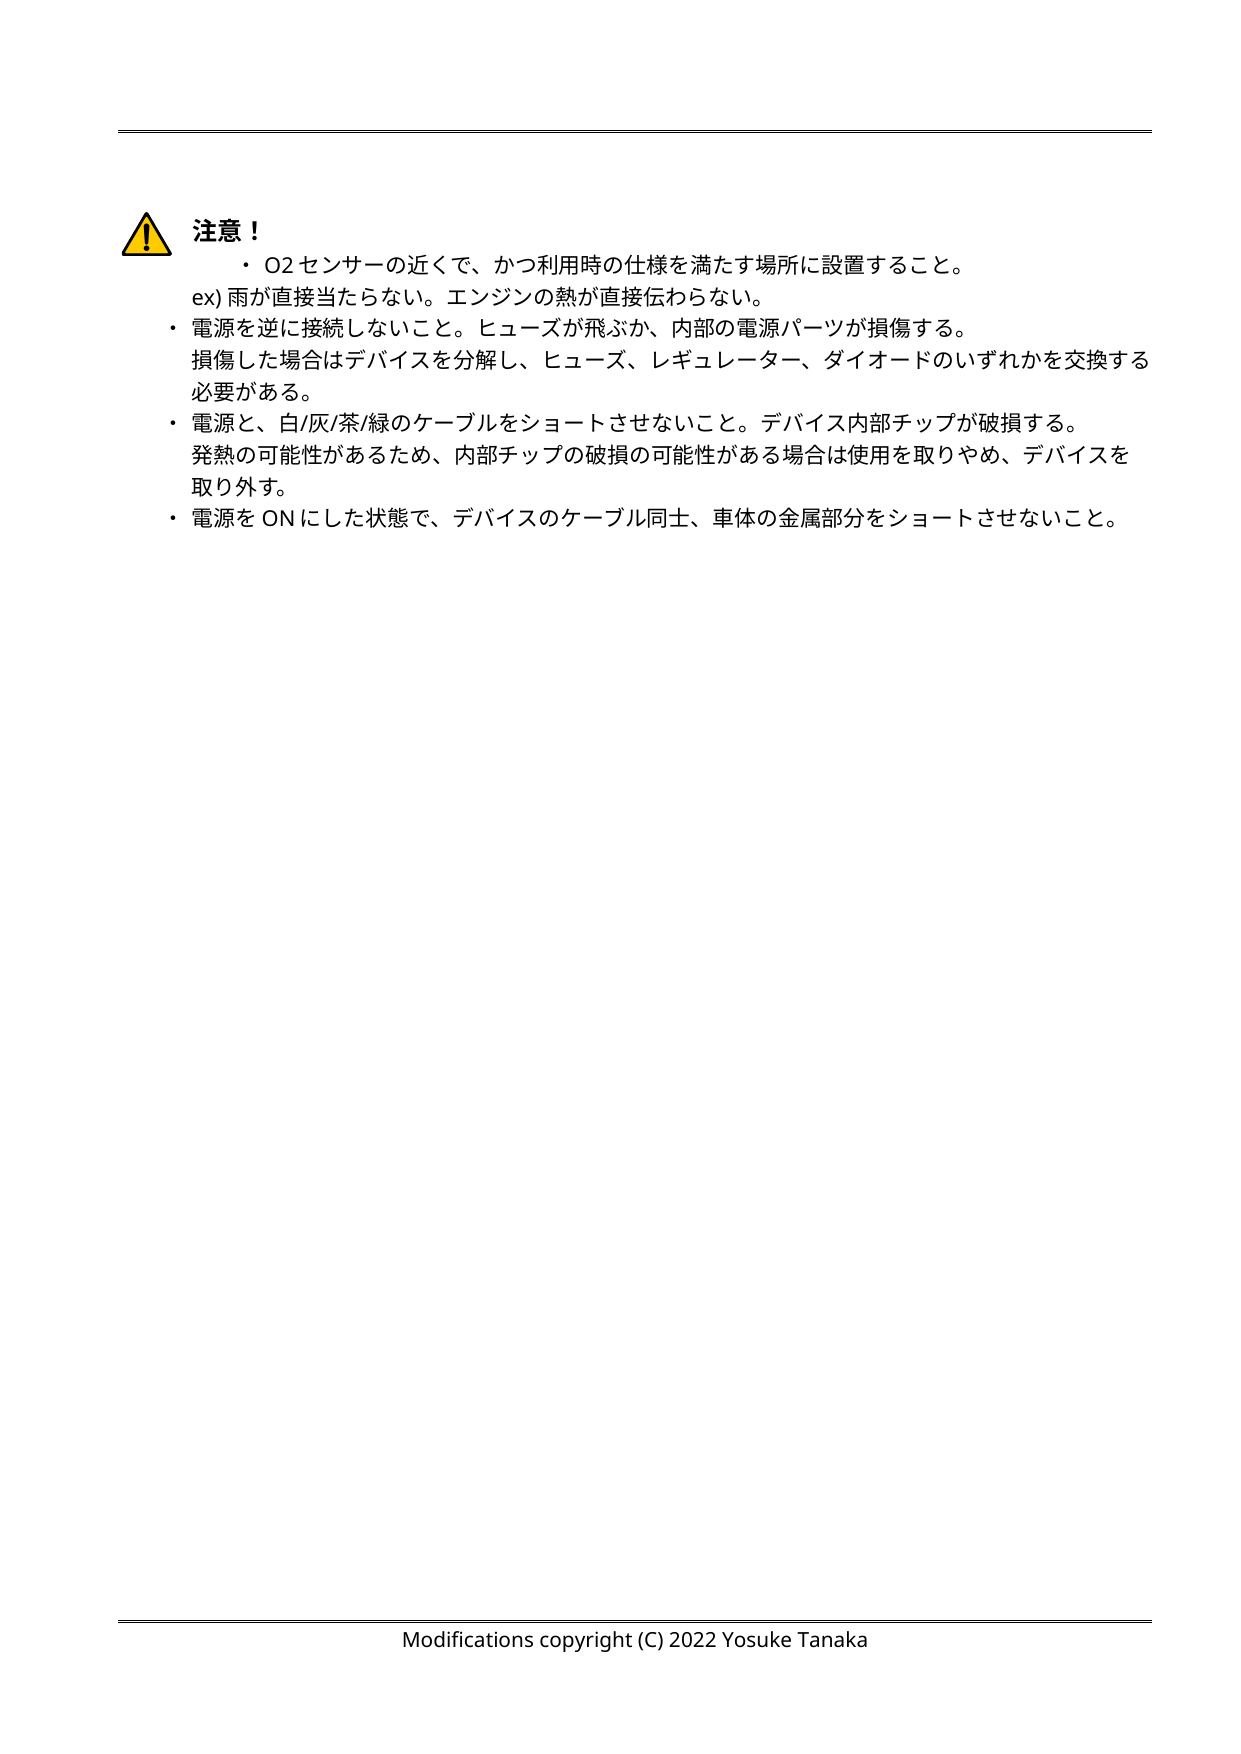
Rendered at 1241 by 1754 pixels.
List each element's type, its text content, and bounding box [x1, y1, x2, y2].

list 電源をONにした状態で、デバイスのケーブル同士、車体の金属部分をショートさせないこと。 [163, 501, 1152, 533]
text 発熱の可能性があるため、内部チップの破損の可能性がある場合は使用を取りやめ、デバイスを取り外す。 [191, 438, 1152, 501]
list 電源と、白/灰/茶/緑のケーブルをショートさせないこと。デバイス内部チップが破損する。 [163, 406, 1152, 438]
picture [121, 212, 172, 256]
list O2センサーの近くで、かつ利用時の仕様を満たす場所に設置すること。 [163, 248, 1152, 279]
text ex) 雨が直接当たらない。エンジンの熱が直接伝わらない。 [191, 279, 1152, 311]
title 注意！ [192, 212, 1130, 248]
list 電源を逆に接続しないこと。ヒューズが飛ぶか、内部の電源パーツが損傷する。 [163, 311, 1152, 343]
text 損傷した場合はデバイスを分解し、ヒューズ、レギュレーター、ダイオードのいずれかを交換する必要がある。 [191, 343, 1152, 406]
